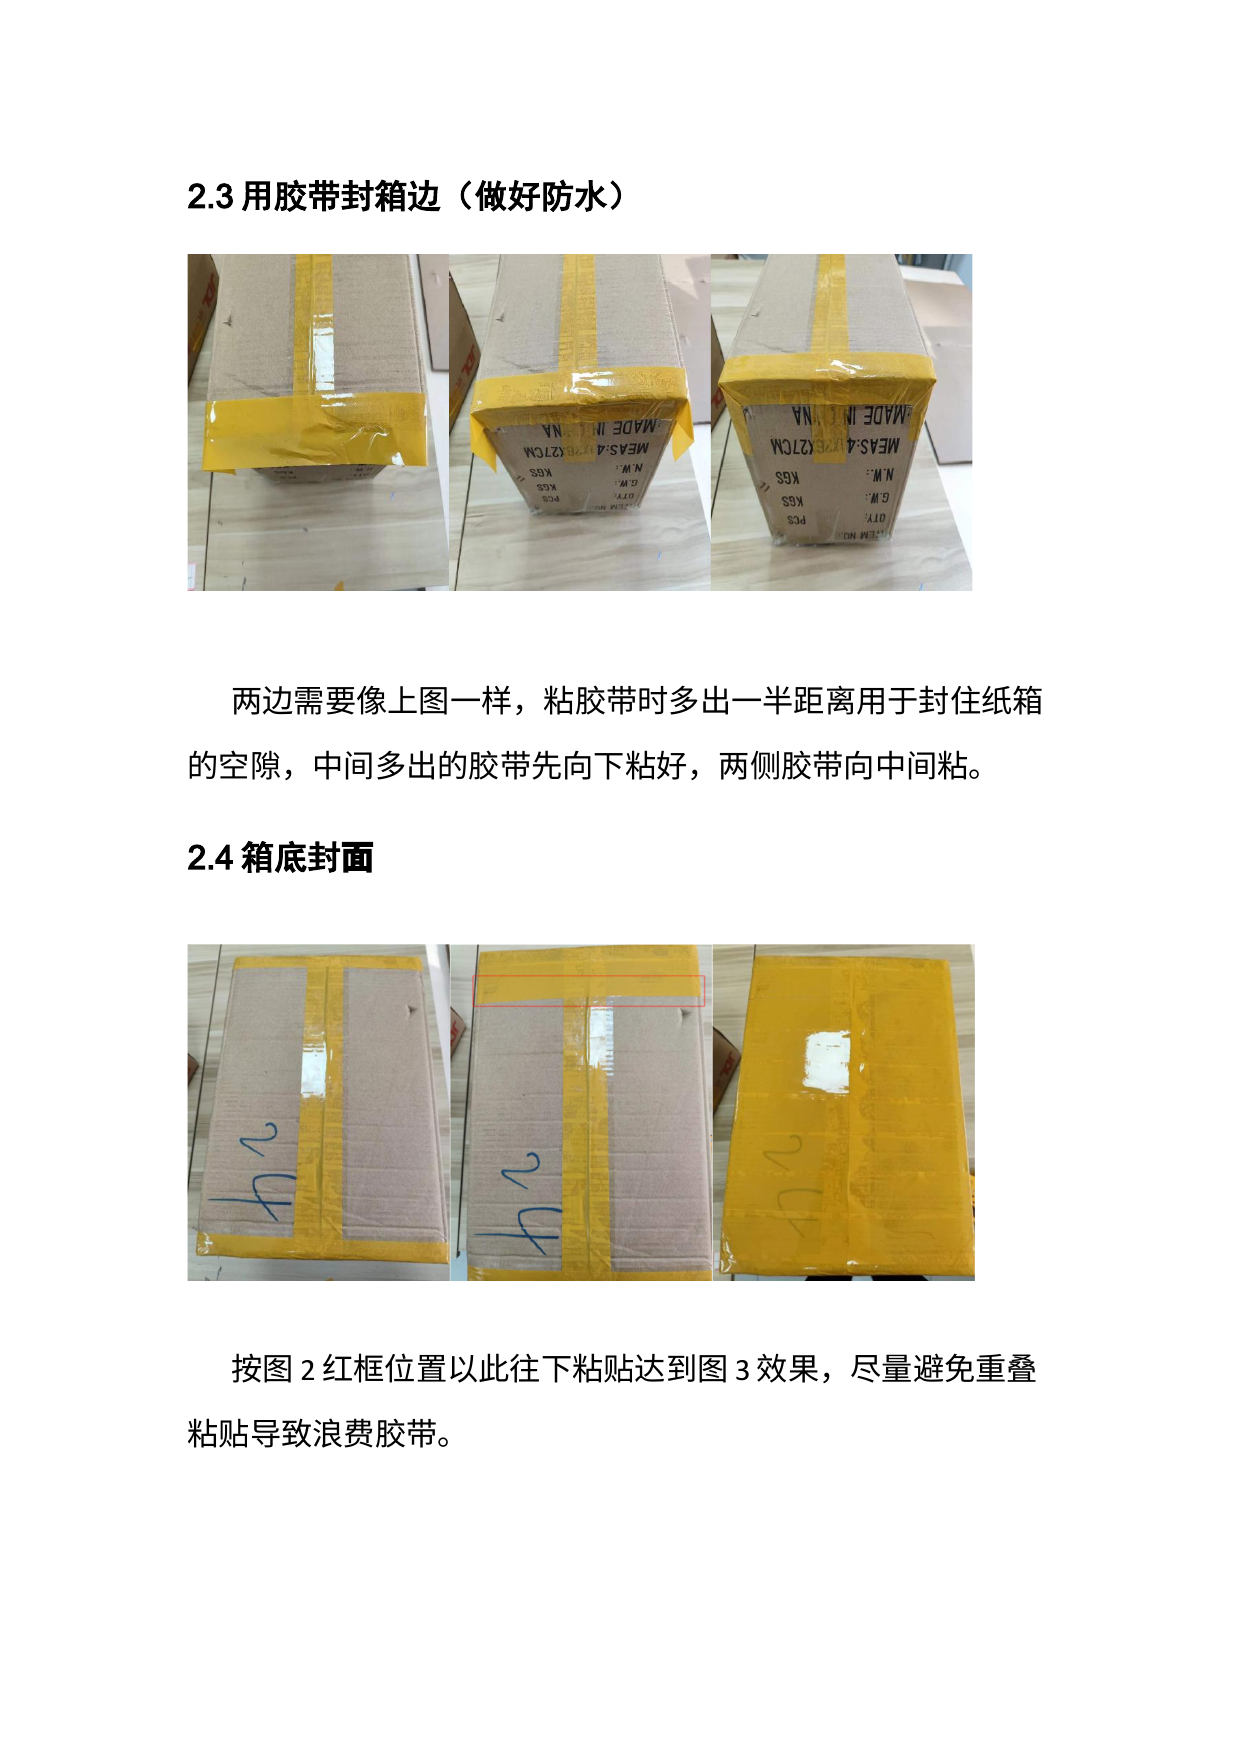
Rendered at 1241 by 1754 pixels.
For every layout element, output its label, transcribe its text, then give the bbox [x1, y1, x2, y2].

picture [187, 254, 973, 591]
picture [713, 945, 974, 1281]
picture [188, 945, 449, 1281]
subtitle 2.4箱底封面 [187, 823, 1053, 888]
text 2.3用胶带封箱边（做好防水） [187, 162, 1053, 227]
picture [451, 945, 711, 1281]
text 按图2红框位置以此往下粘贴达到图3效果，尽量避免重叠粘贴导致浪费胶带。 [187, 1334, 1053, 1464]
text 两边需要像上图一样，粘胶带时多出一半距离用于封住纸箱的空隙，中间多出的胶带先向下粘好，两侧胶带向中间粘。 [187, 666, 1053, 796]
